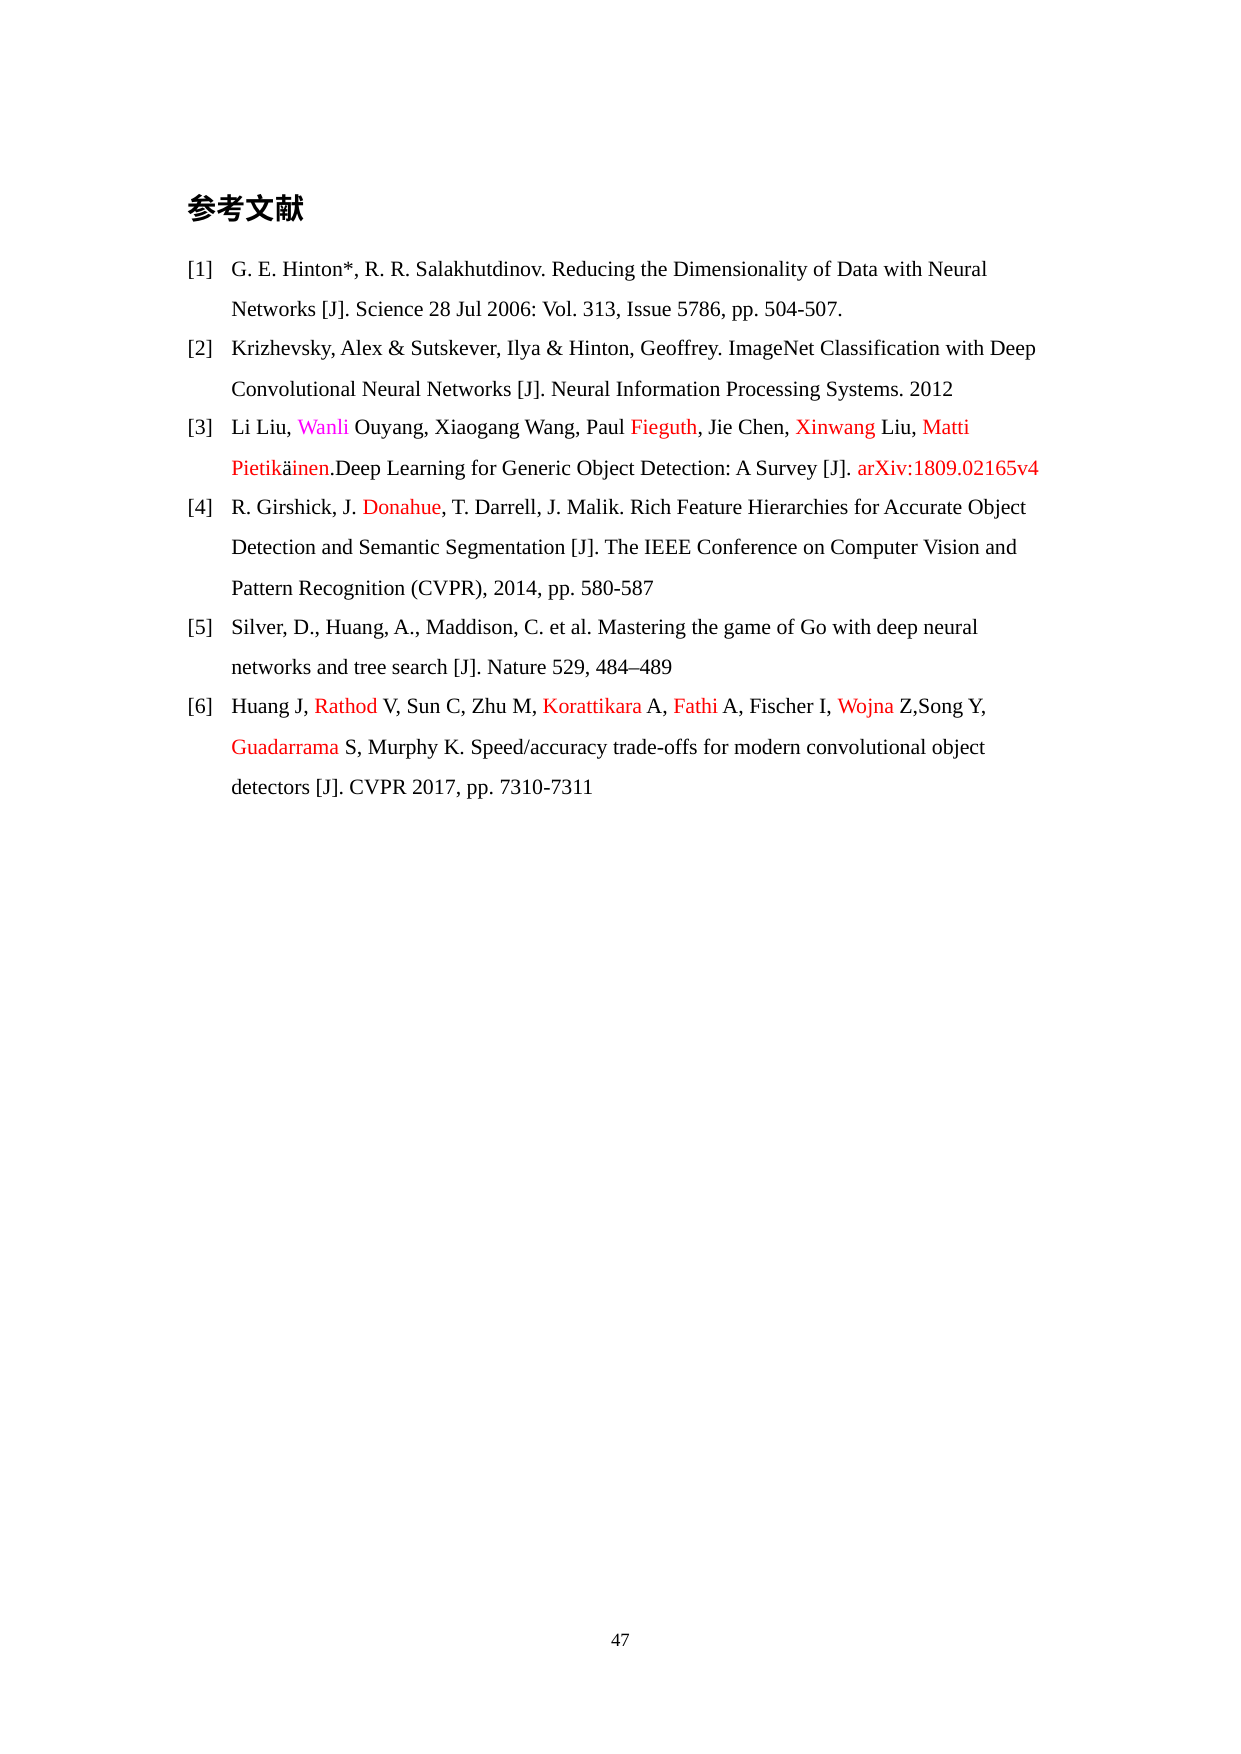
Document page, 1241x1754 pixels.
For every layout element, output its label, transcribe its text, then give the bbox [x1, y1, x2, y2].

text R. Girshick, J. Donahue, T. Darrell, J. Malik. Rich Feature Hierarchies for Accurate Object Detection and Semantic Segmentation [J]. The IEEE Conference on Computer Vision and Pattern Recognition (CVPR), 2014, pp. 580-587 [187, 490, 1053, 604]
text Krizhevsky, Alex & Sutskever, Ilya & Hinton, Geoffrey. ImageNet Classification with Deep Convolutional Neural Networks [J]. Neural Information Processing Systems. 2012 [187, 331, 1053, 404]
text Huang J, Rathod V, Sun C, Zhu M, Korattikara A, Fathi A, Fischer I, Wojna Z,Song Y, Guadarrama S, Murphy K. Speed/accuracy trade-offs for modern convolutional object detectors [J]. CVPR 2017, pp. 7310-7311 [187, 689, 1053, 803]
text 参考文献 [187, 174, 1053, 239]
text Silver, D., Huang, A., Maddison, C. et al. Mastering the game of Go with deep neural networks and tree search [J]. Nature 529, 484–489 [187, 610, 1053, 683]
text G. E. Hinton*, R. R. Salakhutdinov. Reducing the Dimensionality of Data with Neural Networks [J]. Science 28 Jul 2006: Vol. 313, Issue 5786, pp. 504-507. [187, 252, 1053, 325]
text Li Liu, Wanli Ouyang, Xiaogang Wang, Paul Fieguth, Jie Chen, Xinwang Liu, Matti Pietikäinen.Deep Learning for Generic Object Detection: A Survey [J]. arXiv:1809.02165v4 [187, 411, 1053, 484]
